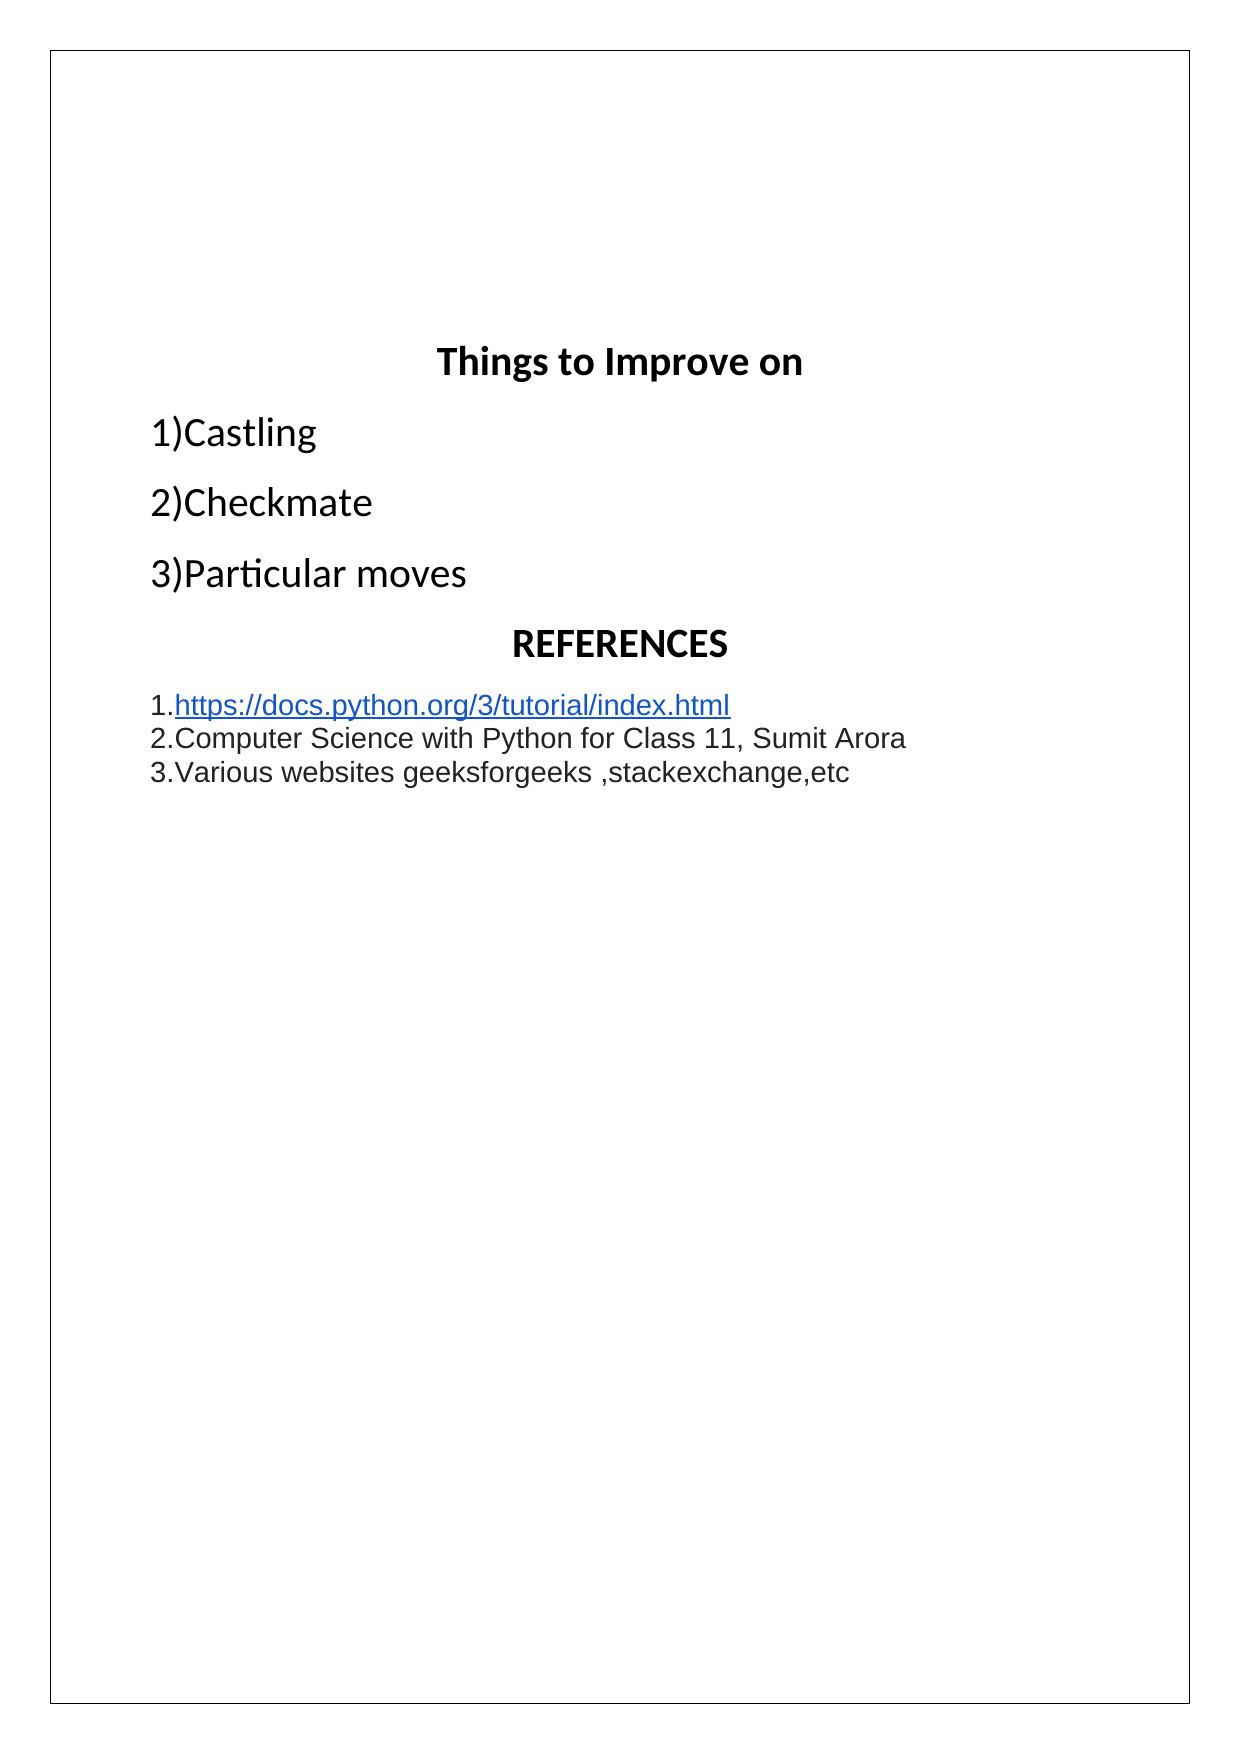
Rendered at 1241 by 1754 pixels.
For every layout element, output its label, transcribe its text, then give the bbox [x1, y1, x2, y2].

text 1.https://docs.python.org/3/tutorial/index.html 2.Computer Science with Python for Class 11, Sumit Arora [150, 688, 1090, 755]
text 2)Checkmate [150, 476, 1090, 527]
text REFERENCES [150, 617, 1090, 668]
text 3.Various websites geeksforgeeks ,stackexchange,etc [150, 755, 1090, 789]
text 1)Castling [150, 406, 1090, 457]
text 3)Particular moves [150, 547, 1090, 598]
text Things to Improve on [150, 335, 1090, 386]
